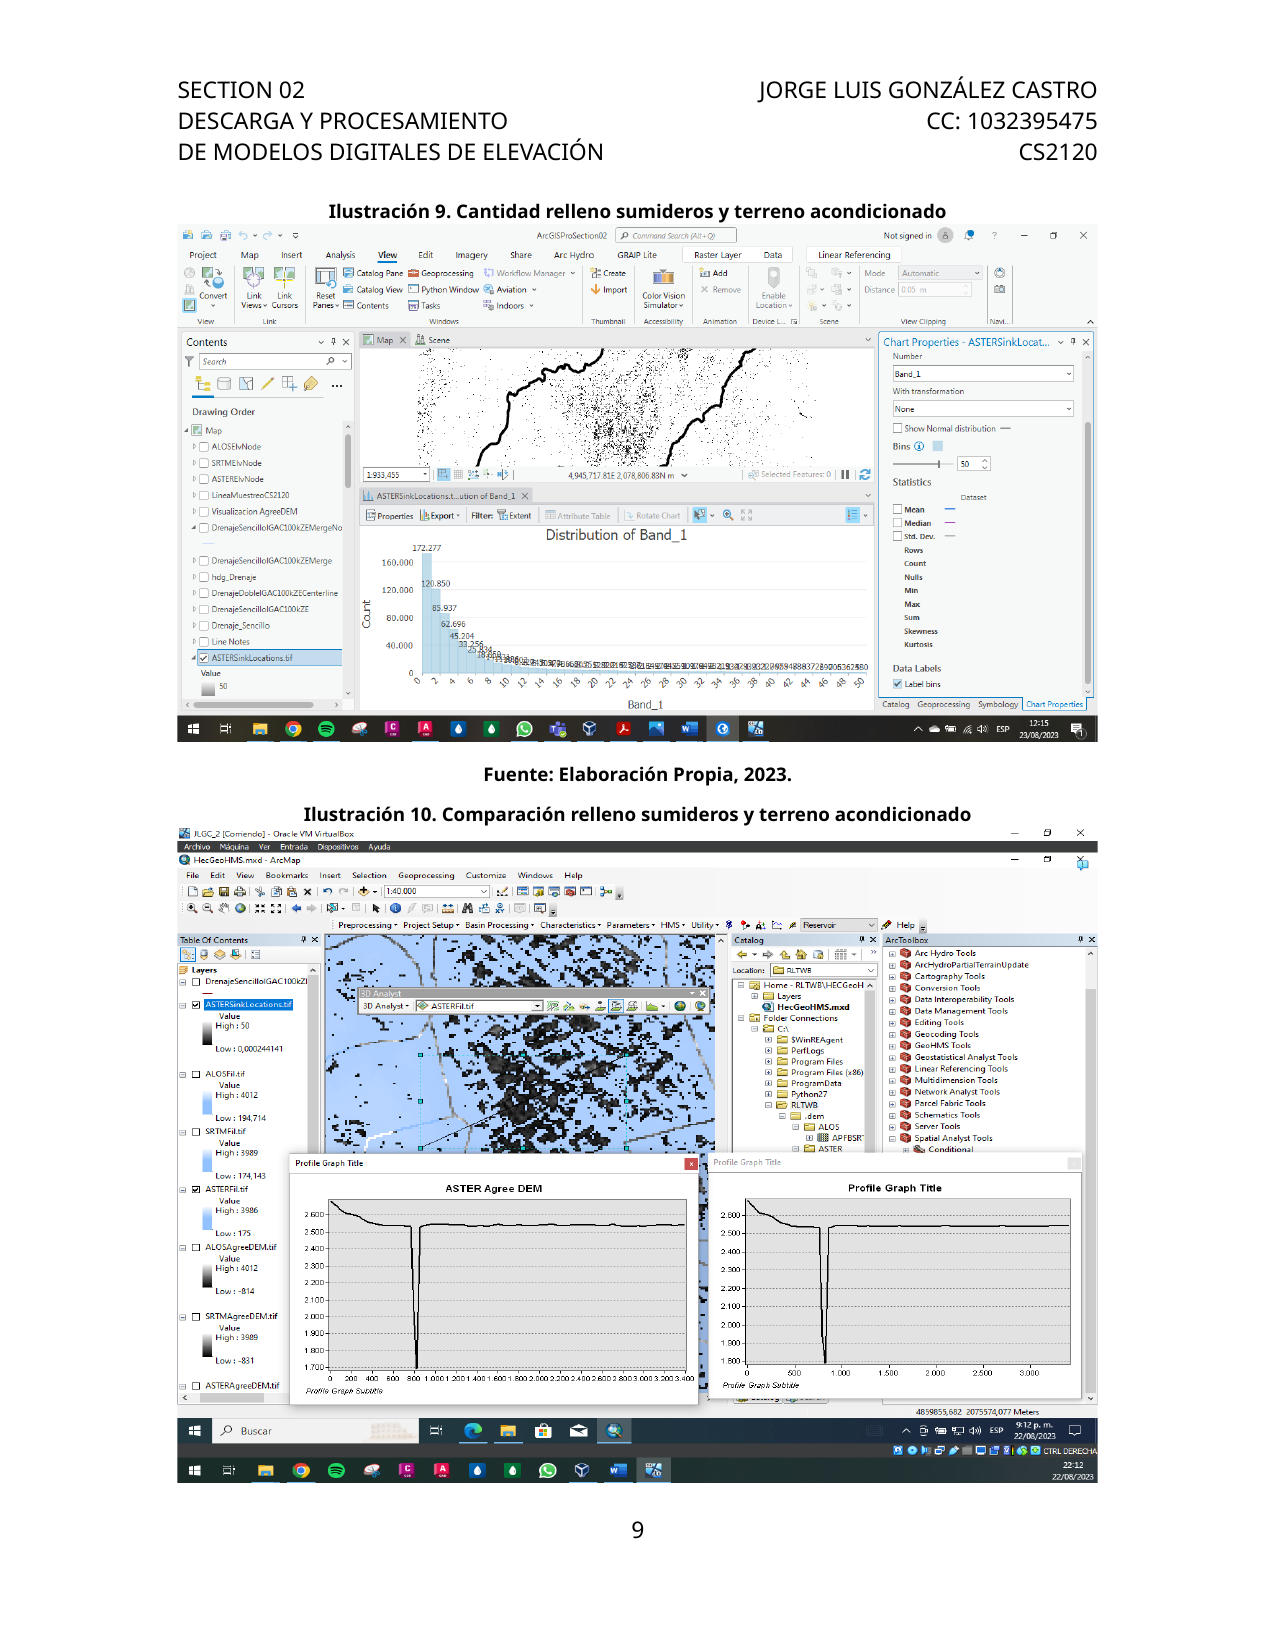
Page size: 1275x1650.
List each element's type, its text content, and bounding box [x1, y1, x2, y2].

picture [177, 826, 1098, 1483]
text Ilustración 9. Cantidad relleno sumideros y terreno acondicionado [177, 199, 1098, 224]
text Fuente: Elaboración Propia, 2023. [177, 761, 1098, 787]
picture [177, 224, 1098, 742]
